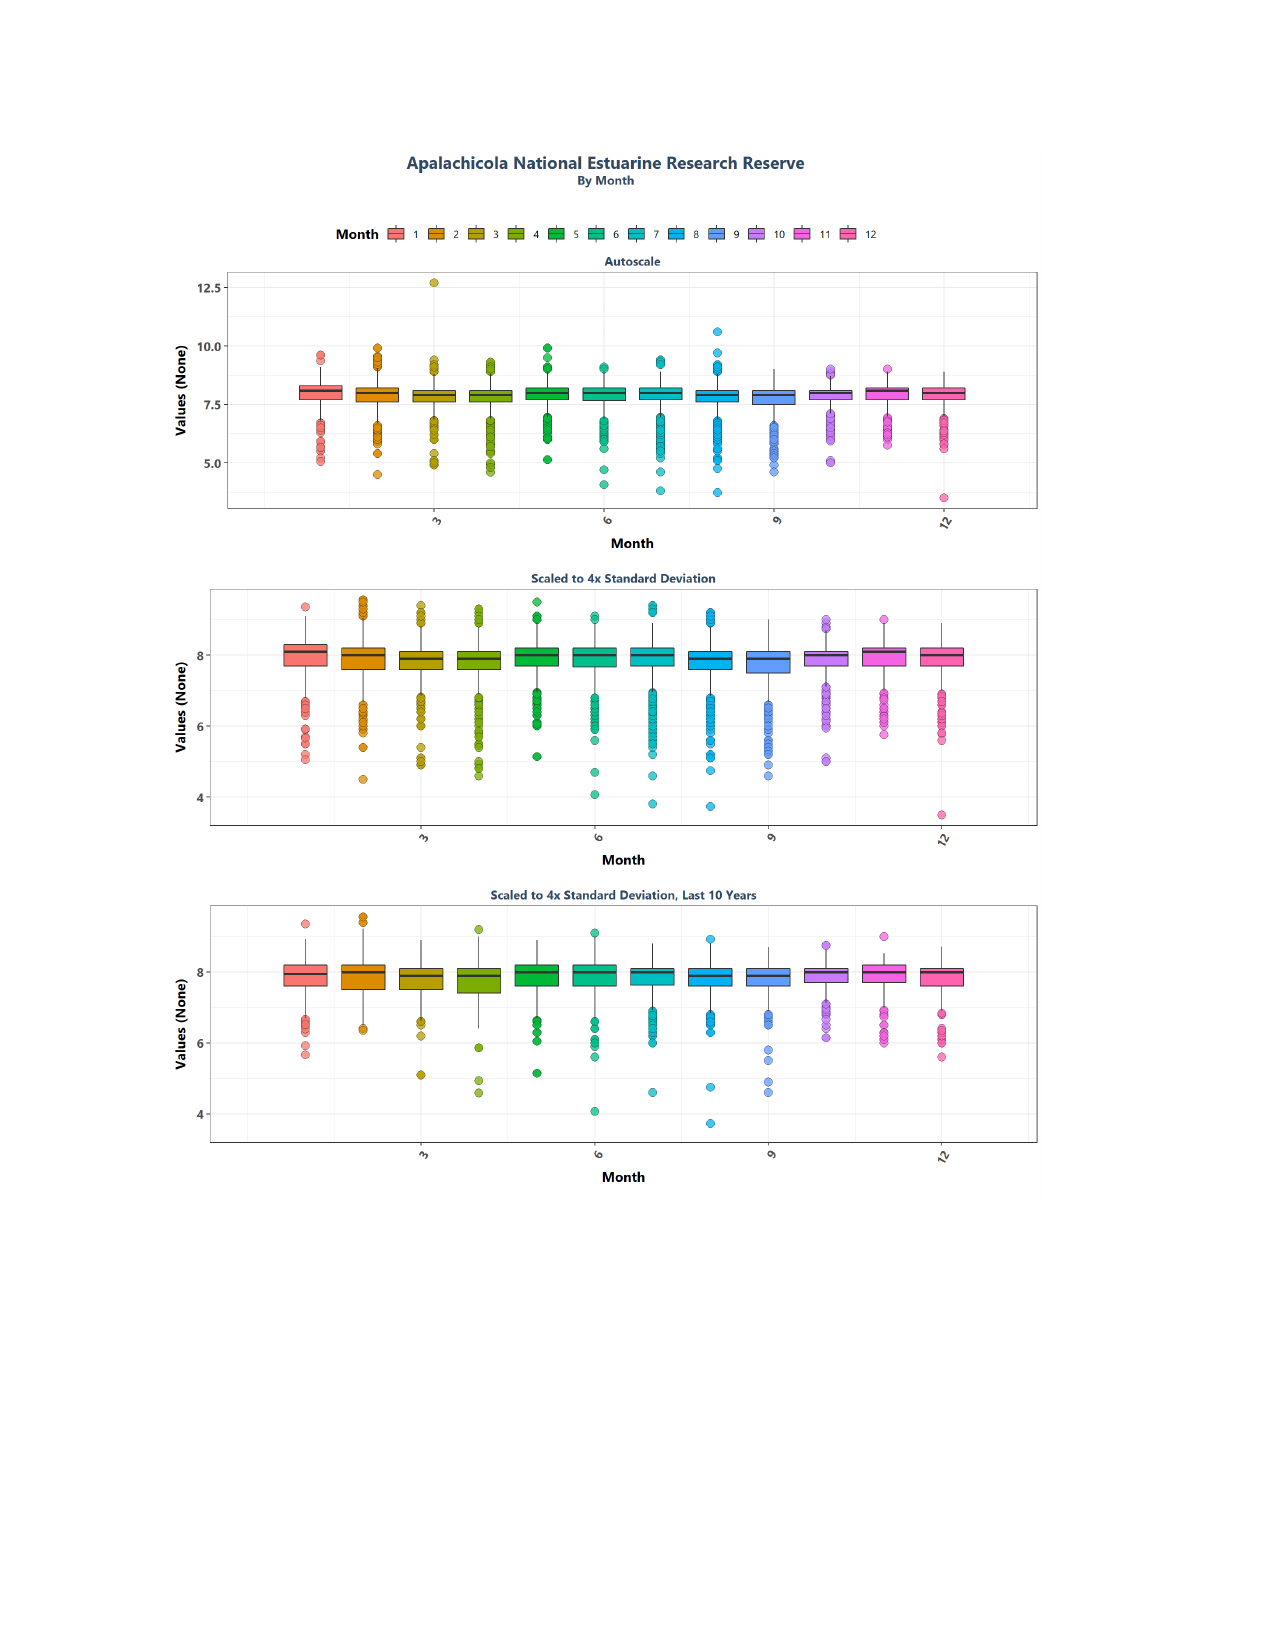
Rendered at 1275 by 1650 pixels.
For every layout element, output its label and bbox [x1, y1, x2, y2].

picture [168, 150, 1044, 1200]
